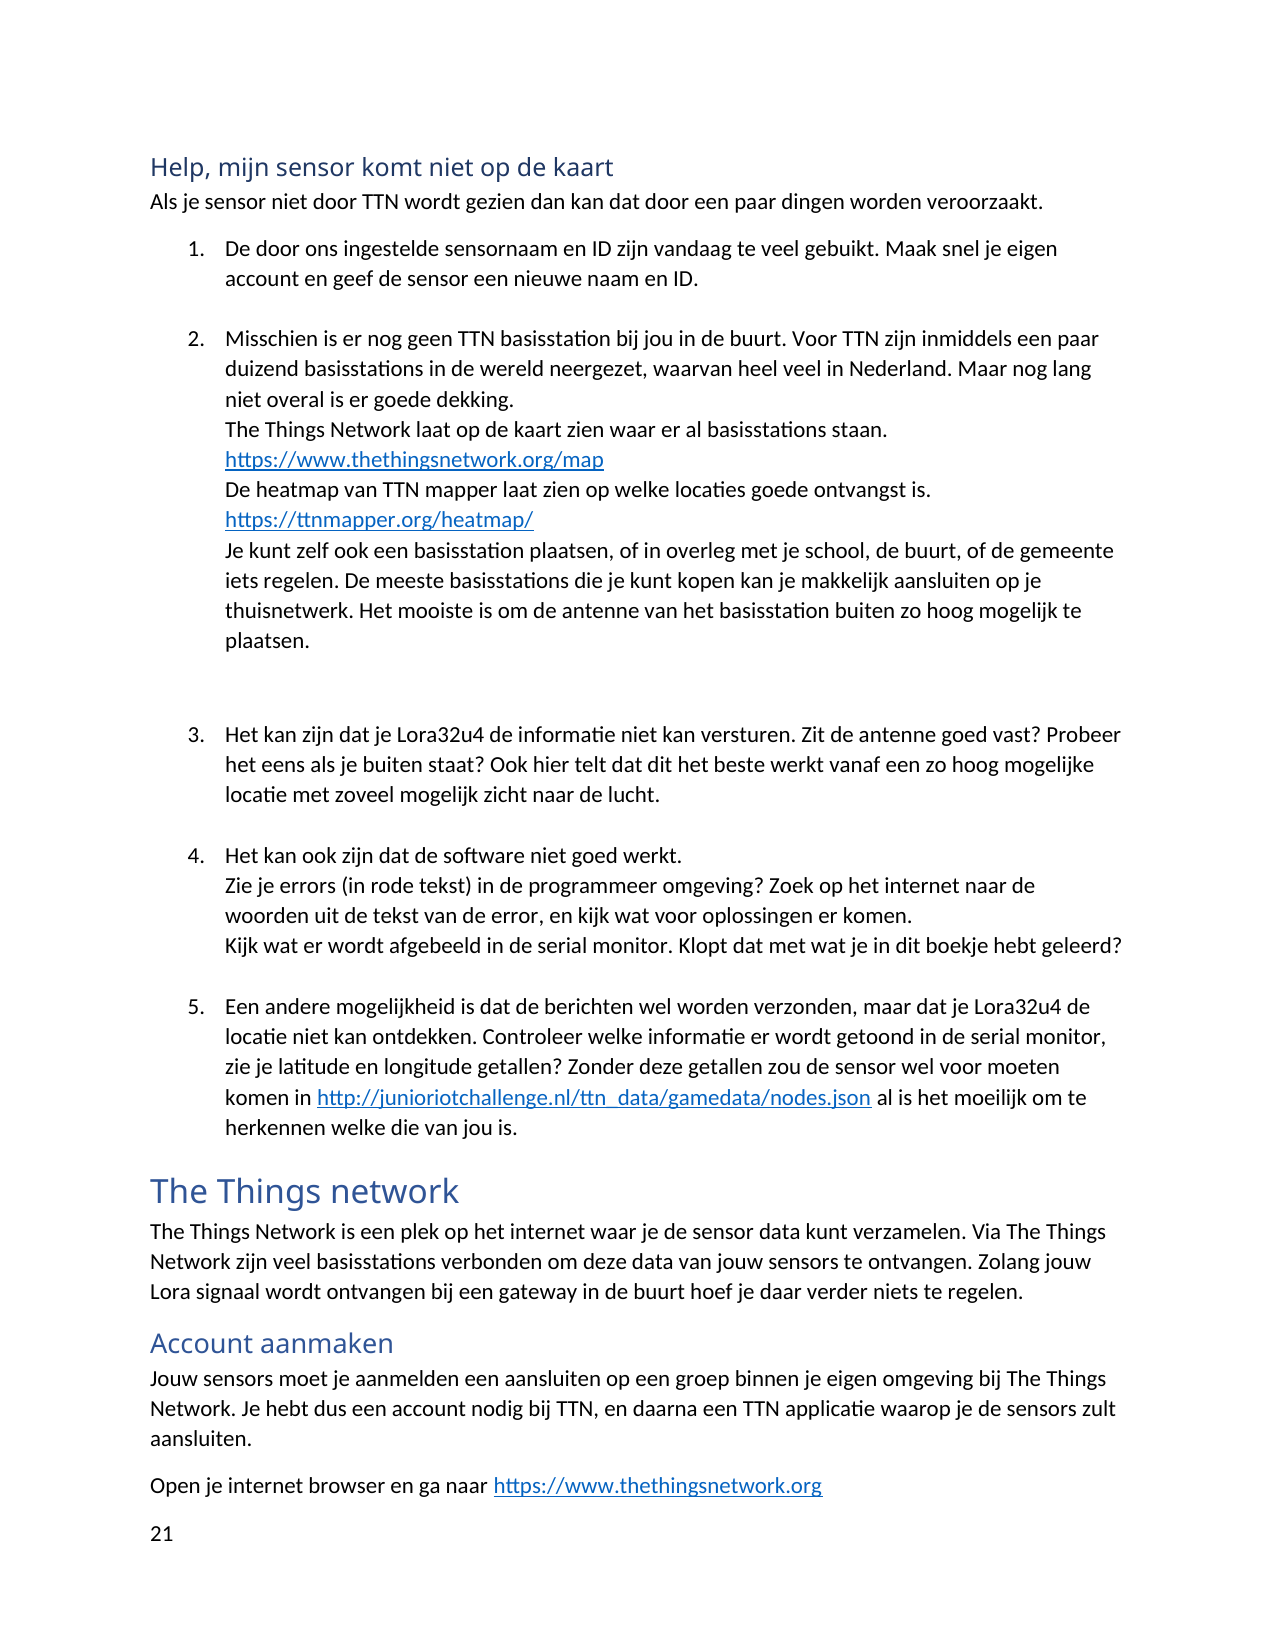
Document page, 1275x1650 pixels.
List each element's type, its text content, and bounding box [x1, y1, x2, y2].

subtitle Account aanmaken [150, 1324, 1125, 1361]
subtitle Help, mijn sensor komt niet op de kaart [150, 150, 1125, 184]
text Als je sensor niet door TTN wordt gezien dan kan dat door een paar dingen worden veroorzaakt. [150, 187, 1125, 215]
list Het kan zijn dat je Lora32u4 de informatie niet kan versturen. Zit de antenne goed vast? Probeer het eens als je buiten staat? Ook hier telt dat dit het beste werkt vanaf een zo hoog mogelijke locatie met zoveel mogelijk zicht naar de lucht. [187, 720, 1125, 808]
list Misschien is er nog geen TTN basisstation bij jou in de buurt. Voor TTN zijn inmiddels een paar duizend basisstations in de wereld neergezet, waarvan heel veel in Nederland. Maar nog lang niet overal is er goede dekking. The Things Network laat op de kaart zien waar er al basisstations staan. https://www.thethingsnetwork.org/map De heatmap van TTN mapper laat zien op welke locaties goede ontvangst is. https://ttnmapper.org/heatmap/ Je kunt zelf ook een basisstation plaatsen, of in overleg met je school, de buurt, of de gemeente iets regelen. De meeste basisstations die je kunt kopen kan je makkelijk aansluiten op je thuisnetwerk. Het mooiste is om de antenne van het basisstation buiten zo hoog mogelijk te plaatsen. [187, 324, 1125, 654]
text Open je internet browser en ga naar https://www.thethingsnetwork.org [150, 1471, 1125, 1499]
list Het kan ook zijn dat de software niet goed werkt. Zie je errors (in rode tekst) in de programmeer omgeving? Zoek op het internet naar de woorden uit de tekst van de error, en kijk wat voor oplossingen er komen. Kijk wat er wordt afgebeeld in de serial monitor. Klopt dat met wat je in dit boekje hebt geleerd? [187, 841, 1125, 959]
text The Things Network is een plek op het internet waar je de sensor data kunt verzamelen. Via The Things Network zijn veel basisstations verbonden om deze data van jouw sensors te ontvangen. Zolang jouw Lora signaal wordt ontvangen bij een gateway in de buurt hoef je daar verder niets te regelen. [150, 1217, 1125, 1305]
list Een andere mogelijkheid is dat de berichten wel worden verzonden, maar dat je Lora32u4 de locatie niet kan ontdekken. Controleer welke informatie er wordt getoond in de serial monitor, zie je latitude en longitude getallen? Zonder deze getallen zou de sensor wel voor moeten komen in http://junioriotchallenge.nl/ttn_data/gamedata/nodes.json al is het moeilijk om te herkennen welke die van jou is. [187, 992, 1125, 1141]
subtitle The Things network [150, 1168, 1125, 1213]
list De door ons ingestelde sensornaam en ID zijn vandaag te veel gebuikt. Maak snel je eigen account en geef de sensor een nieuwe naam en ID. [187, 234, 1125, 292]
text Jouw sensors moet je aanmelden een aansluiten op een groep binnen je eigen omgeving bij The Things Network. Je hebt dus een account nodig bij TTN, en daarna een TTN applicatie waarop je de sensors zult aansluiten. [150, 1364, 1125, 1452]
